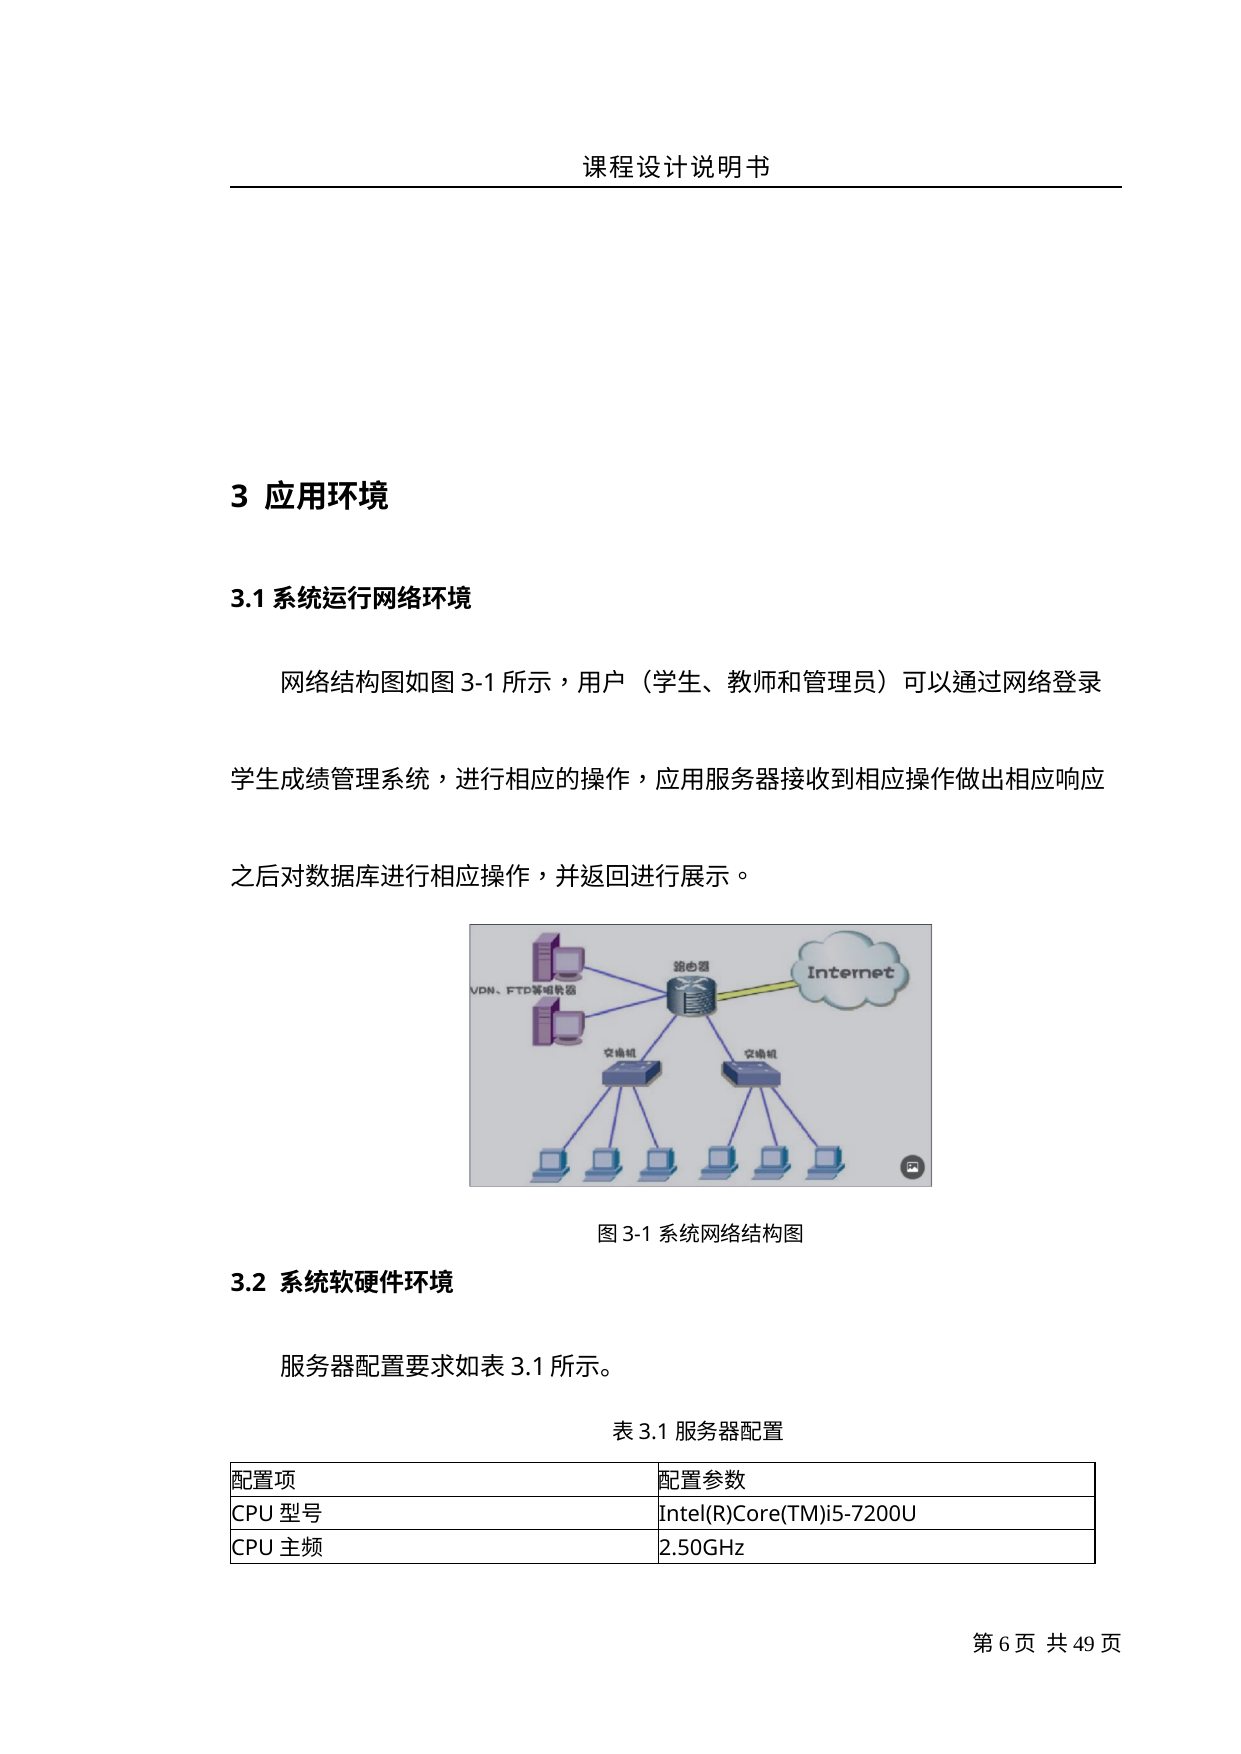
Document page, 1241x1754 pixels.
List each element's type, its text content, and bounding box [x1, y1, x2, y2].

text 3 应用环境 [230, 462, 1122, 527]
table_header 配置项 [231, 1463, 658, 1496]
table_cell 2.50GHz [659, 1530, 1094, 1563]
text 网络结构图如图3-1所示，用户（学生、教师和管理员）可以通过网络登录学生成绩管理系统，进行相应的操作，应用服务器接收到相应操作做出相应响应之后对数据库进行相应操作，并返回进行展示。 [230, 648, 1122, 908]
picture [468, 924, 933, 1187]
text 图3-1 系统网络结构图 [279, 1217, 1122, 1250]
text 表3.1 服务器配置 [230, 1415, 1122, 1447]
table_cell Intel(R)Core(TM)i5-7200U [659, 1497, 1094, 1529]
text 服务器配置要求如表3.1所示。 [230, 1332, 1122, 1397]
table_header 配置参数 [659, 1463, 1094, 1496]
table_cell CPU 型号 [231, 1497, 658, 1529]
list 3.2 系统软硬件环境 [230, 1250, 1122, 1315]
table_cell CPU 主频 [231, 1530, 658, 1563]
text 3.1 系统运行网络环境 [230, 566, 1122, 631]
